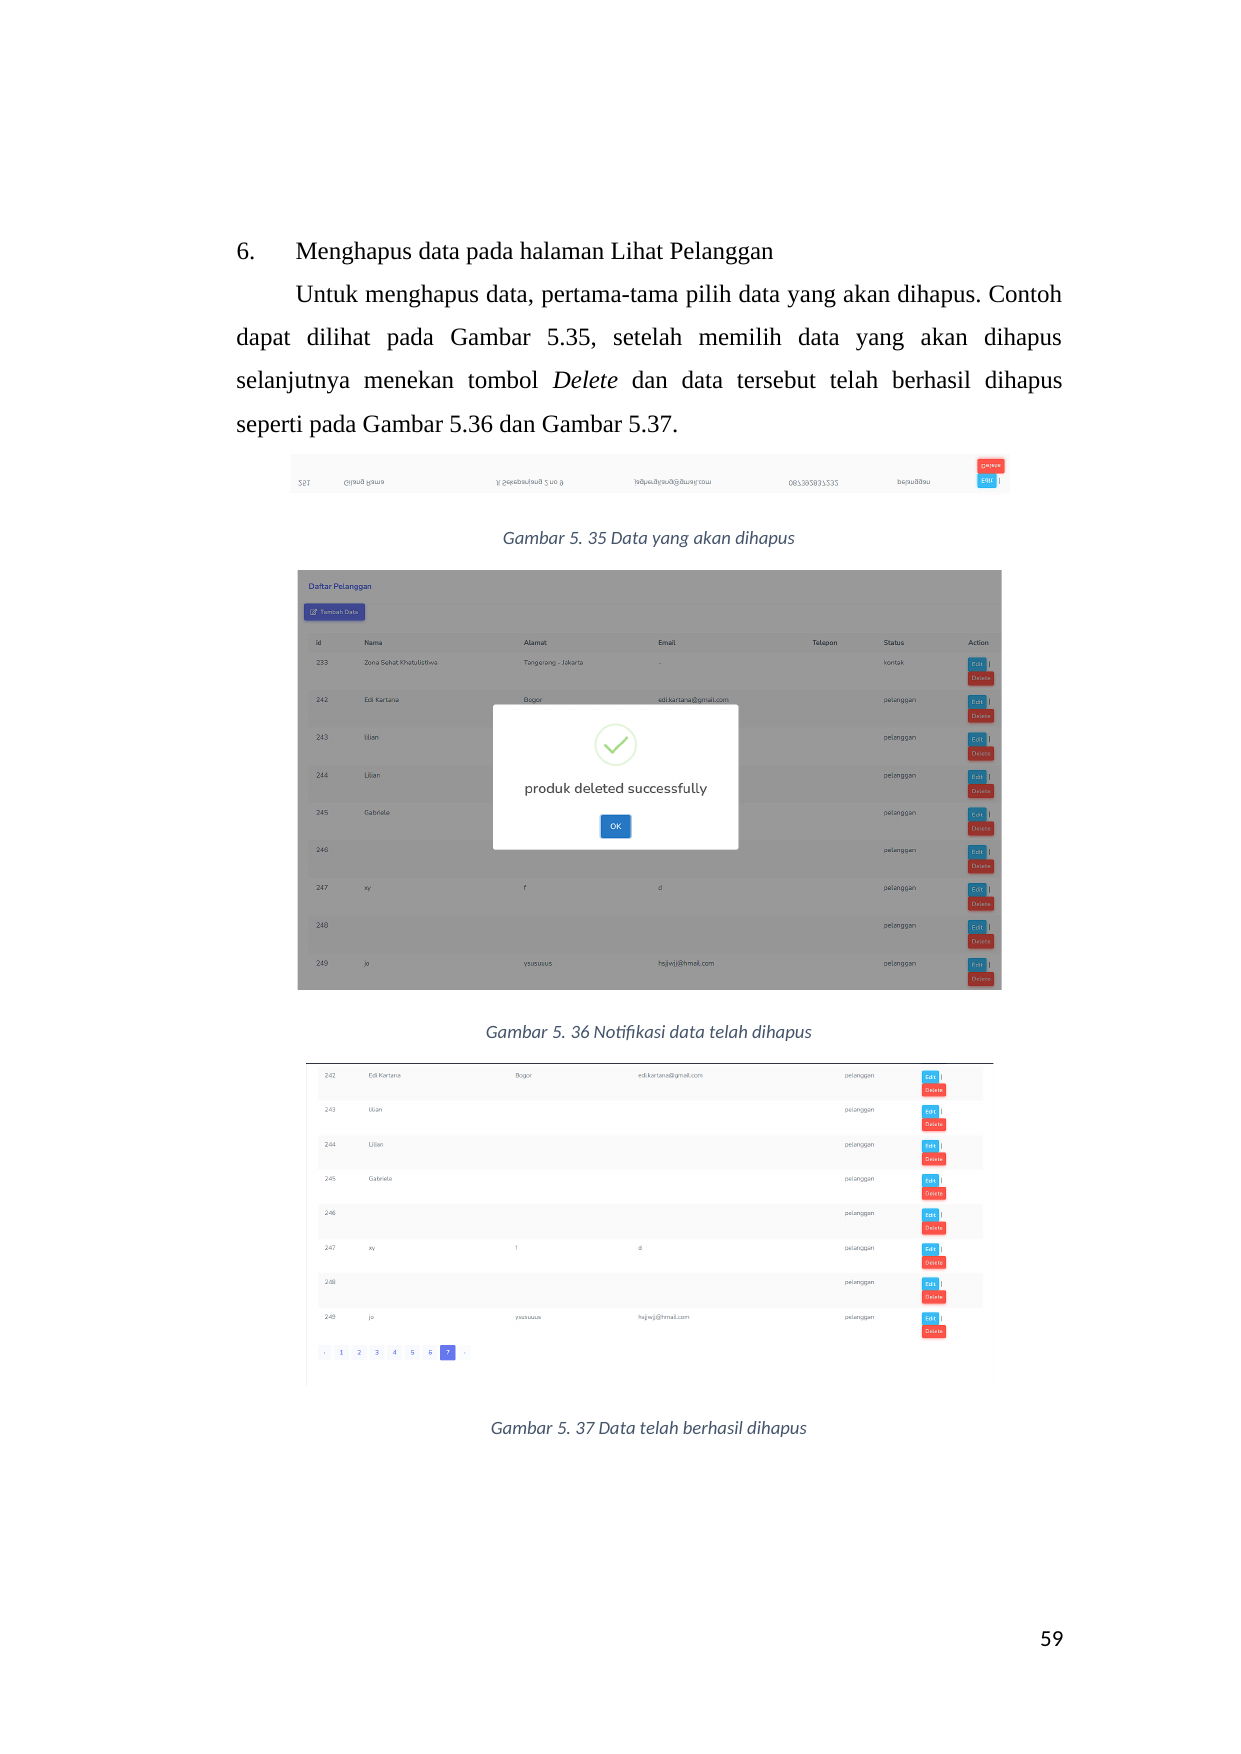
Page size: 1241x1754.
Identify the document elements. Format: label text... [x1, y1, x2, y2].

list Menghapus data pada halaman Lihat Pelanggan [236, 236, 1063, 265]
text Gambar 5. 35 Data yang akan dihapus [236, 526, 1063, 549]
picture [306, 1063, 994, 1386]
list Untuk menghapus data, pertama-tama pilih data yang akan dihapus. Contoh dapat dilihat pada Gambar 5.35, setelah memilih data yang akan dihapus selanjutnya menekan tombol Delete dan data tersebut telah berhasil dihapus seperti pada Gambar 5.36 dan Gambar 5.37. [236, 279, 1063, 437]
text Gambar 5. 37 Data telah berhasil dihapus [236, 1416, 1063, 1439]
text Gambar 5. 36 Notifikasi data telah dihapus [236, 1020, 1063, 1043]
picture [290, 451, 1010, 495]
picture [297, 570, 1002, 990]
